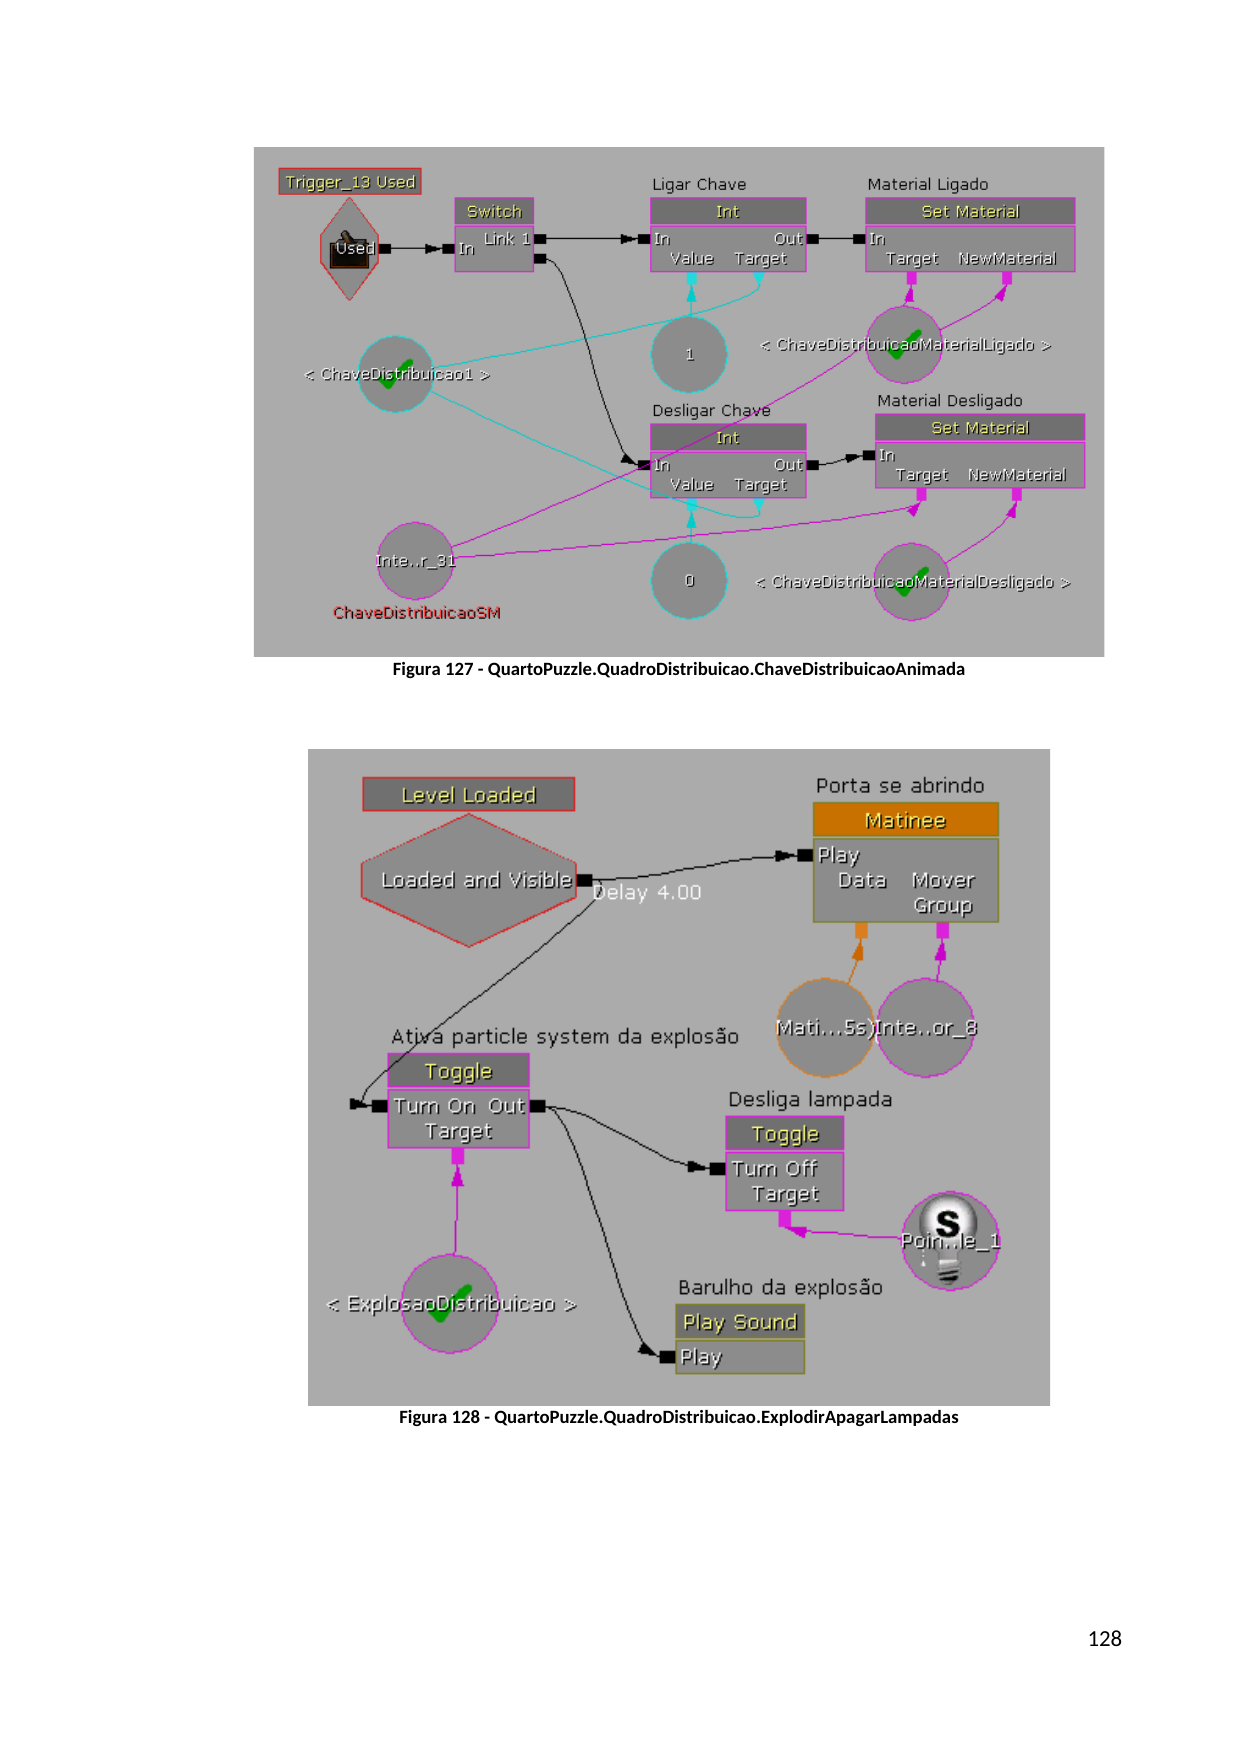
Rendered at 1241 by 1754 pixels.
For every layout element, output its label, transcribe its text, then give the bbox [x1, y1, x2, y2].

picture [253, 147, 1105, 657]
picture [308, 749, 1051, 1406]
